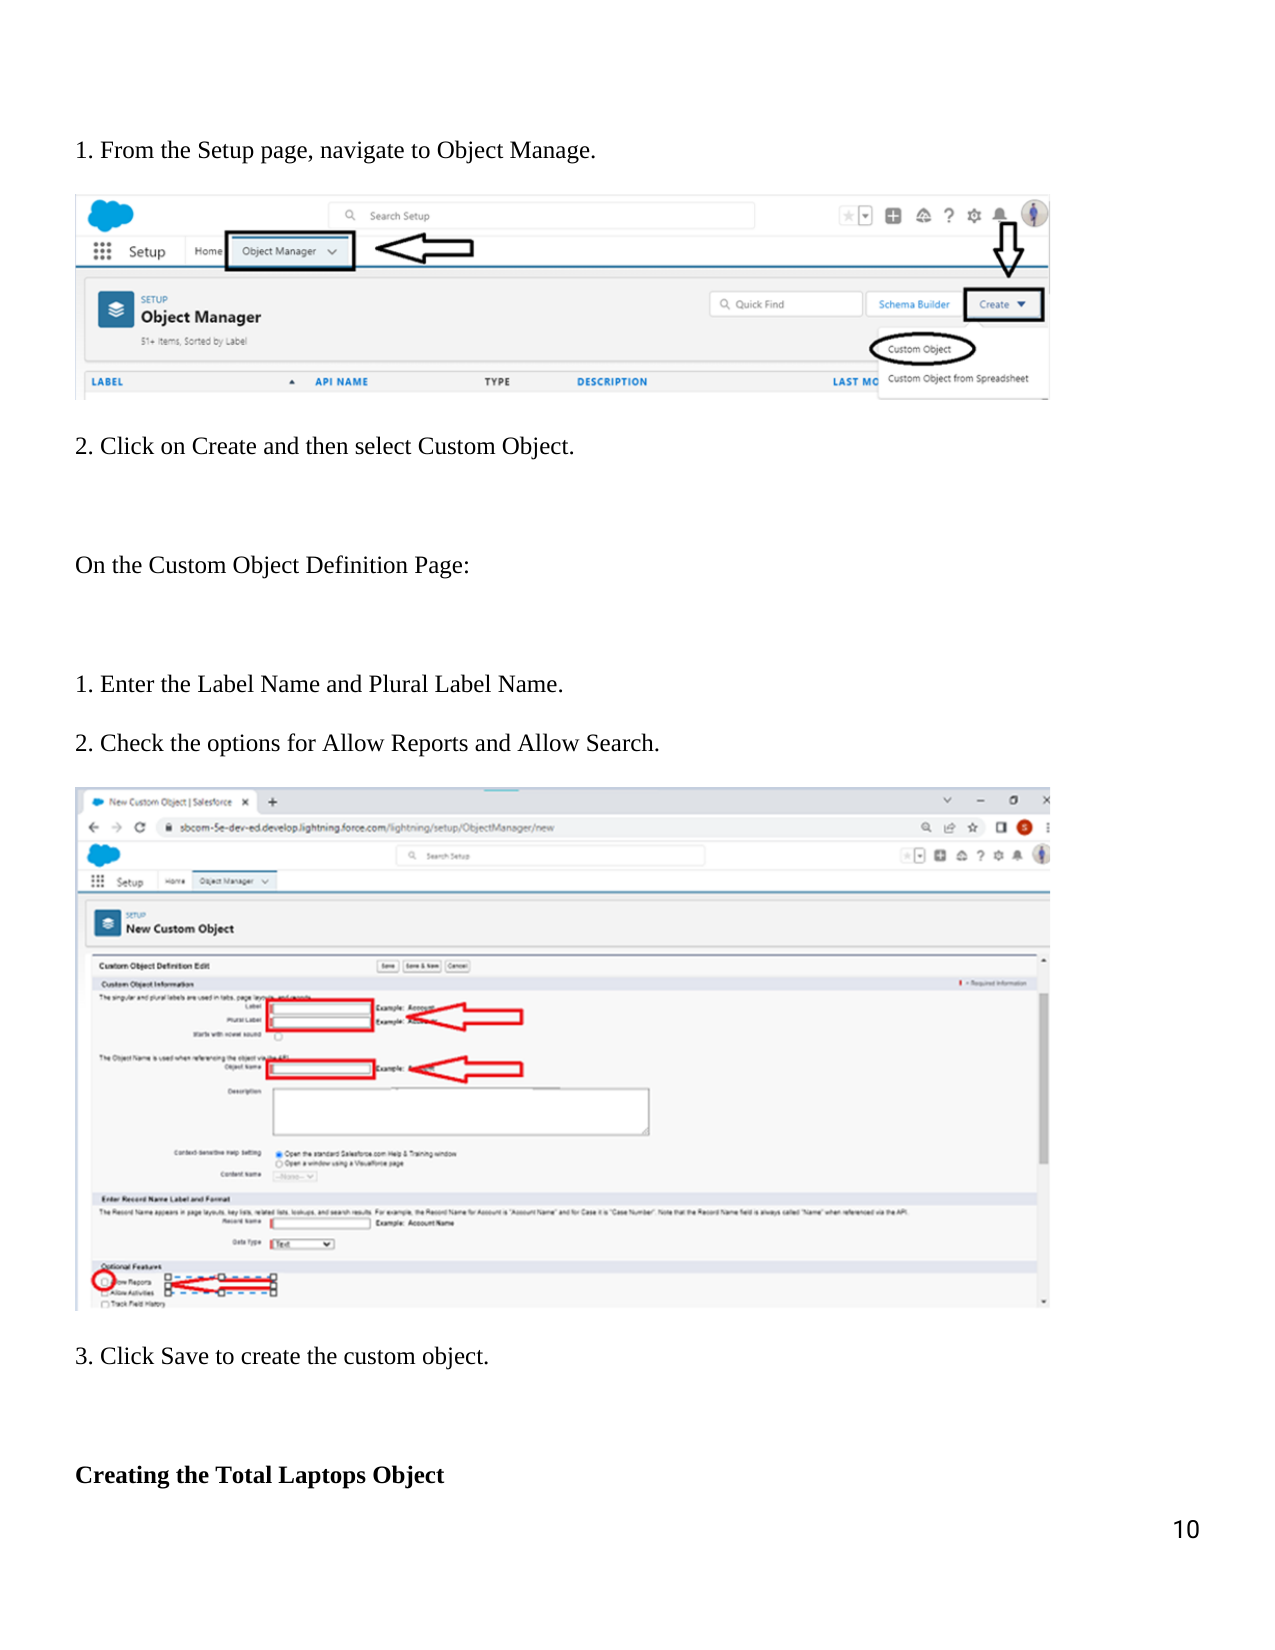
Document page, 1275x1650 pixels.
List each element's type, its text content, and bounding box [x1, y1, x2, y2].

text On the Custom Object Definition Page: [75, 550, 1200, 578]
picture [75, 194, 1050, 400]
text 2. Click on Create and then select Custom Object. [75, 431, 1200, 459]
text 2. Check the options for Allow Reports and Allow Search. [75, 728, 1200, 757]
text 1. From the Setup page, navigate to Object Manage. [75, 135, 1200, 164]
text 1. Enter the Label Name and Plural Label Name. [75, 669, 1200, 697]
text 3. Click Save to create the custom object. [75, 1341, 1200, 1370]
text Creating the Total Laptops Object [75, 1460, 1200, 1489]
picture [75, 787, 1050, 1311]
